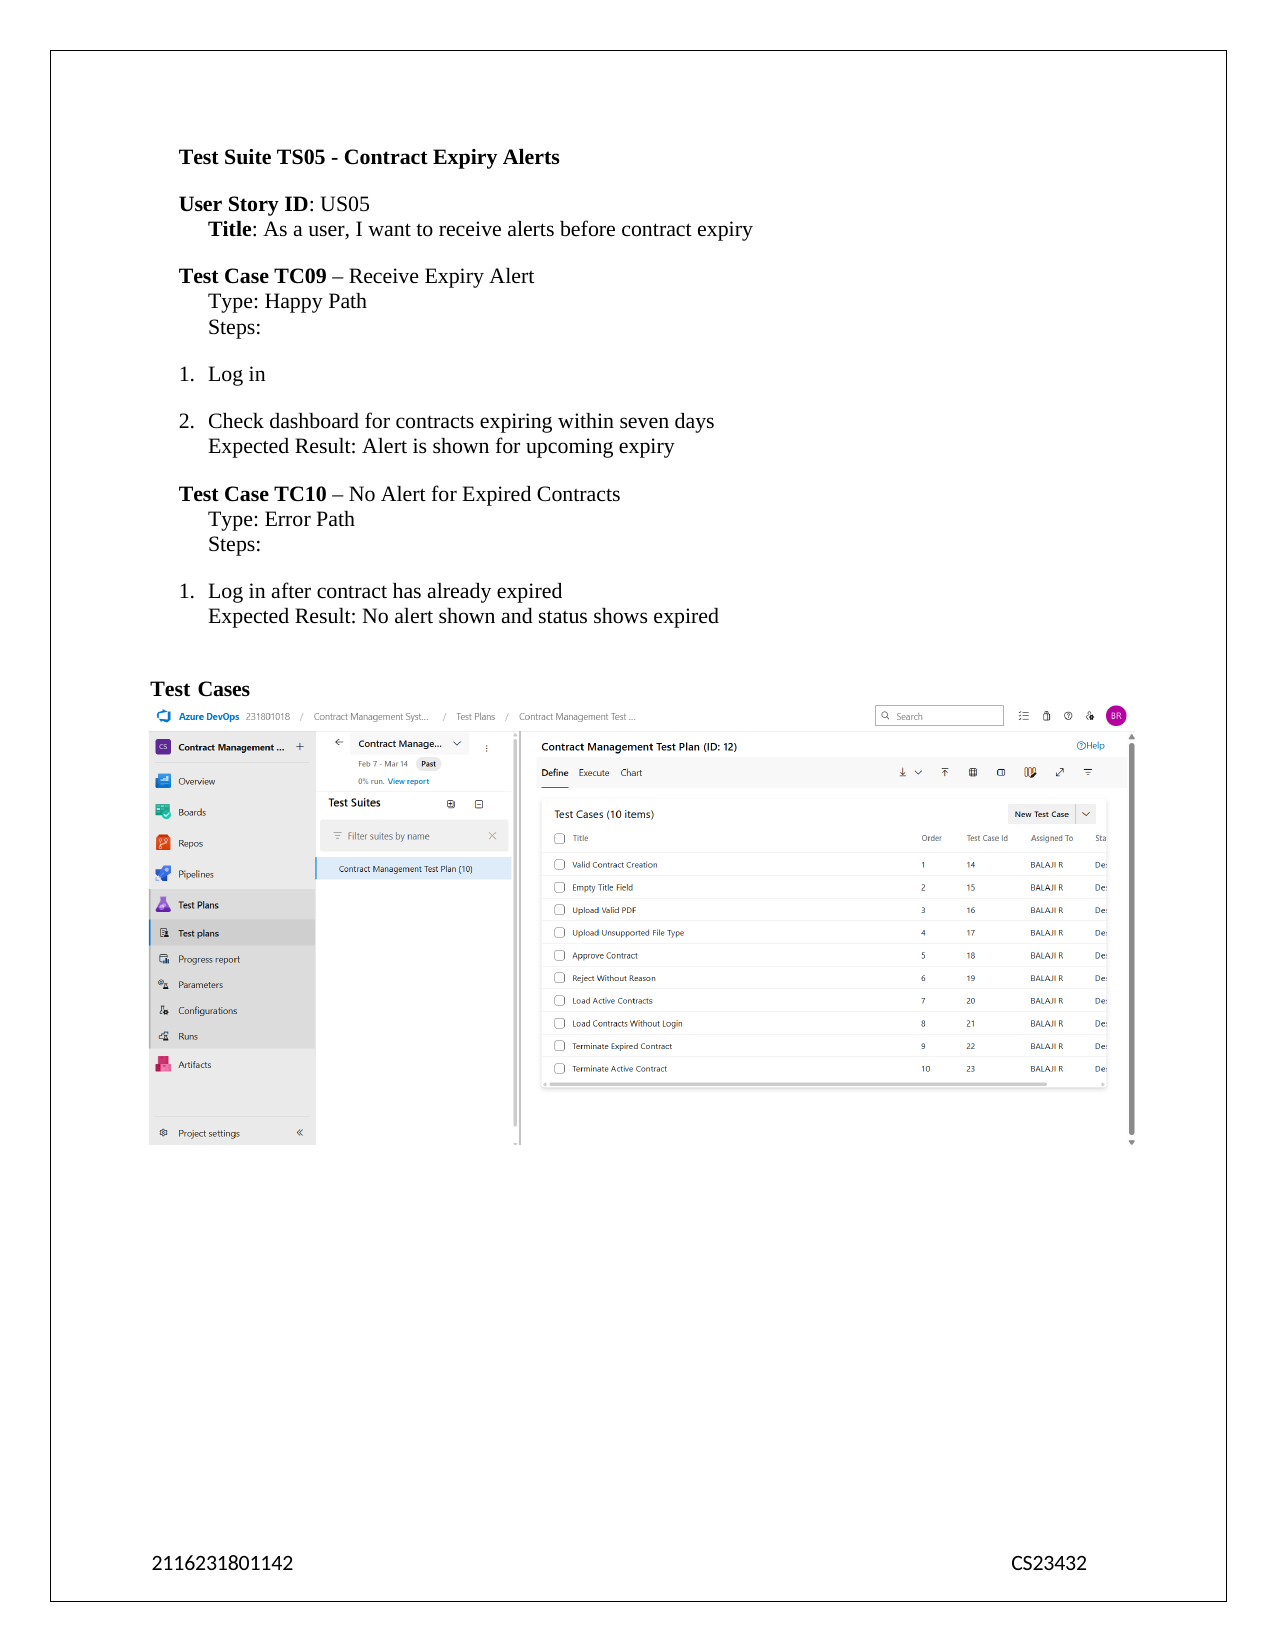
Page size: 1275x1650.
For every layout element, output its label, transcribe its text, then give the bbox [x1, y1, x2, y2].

list Log in [178, 361, 1162, 386]
text Test Cases [150, 676, 1162, 701]
text Test Case TC10 – No Alert for Expired Contracts Type: Error Path Steps: [178, 481, 1162, 556]
list Log in after contract has already expired Expected Result: No alert shown and status shows expired [178, 578, 1162, 628]
text Test Suite TS05 - Contract Expiry Alerts [178, 144, 1162, 169]
list Check dashboard for contracts expiring within seven days Expected Result: Alert is shown for upcoming expiry [178, 408, 1162, 458]
text User Story ID: US05 Title: As a user, I want to receive alerts before contract expiry [178, 191, 1162, 241]
text Test Case TC09 – Receive Expiry Alert Type: Happy Path Steps: [178, 263, 1162, 339]
picture [148, 701, 1135, 1145]
